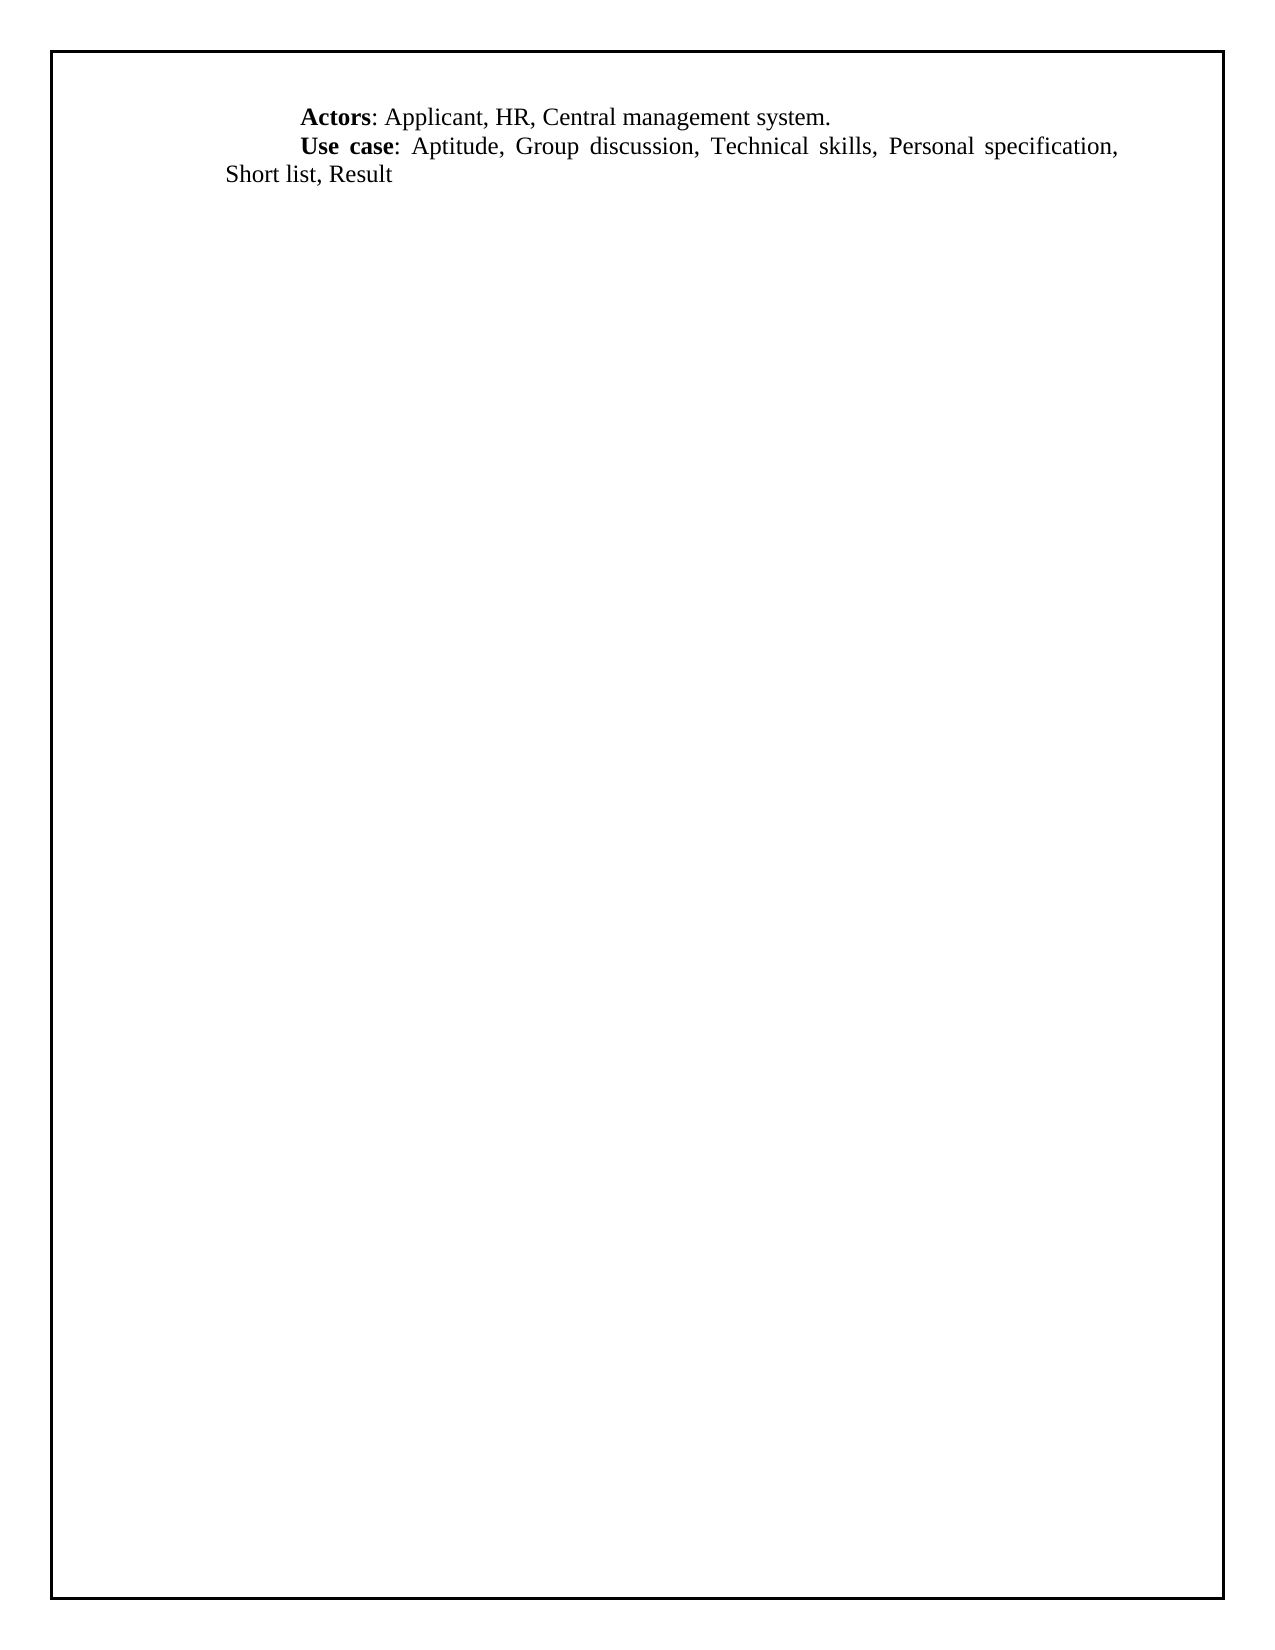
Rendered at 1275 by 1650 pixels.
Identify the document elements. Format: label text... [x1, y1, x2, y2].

text Use case: Aptitude, Group discussion, Technical skills, Personal specification, Short list, Result [225, 131, 1136, 188]
text Actors: Applicant, HR, Central management system. [300, 102, 1200, 131]
